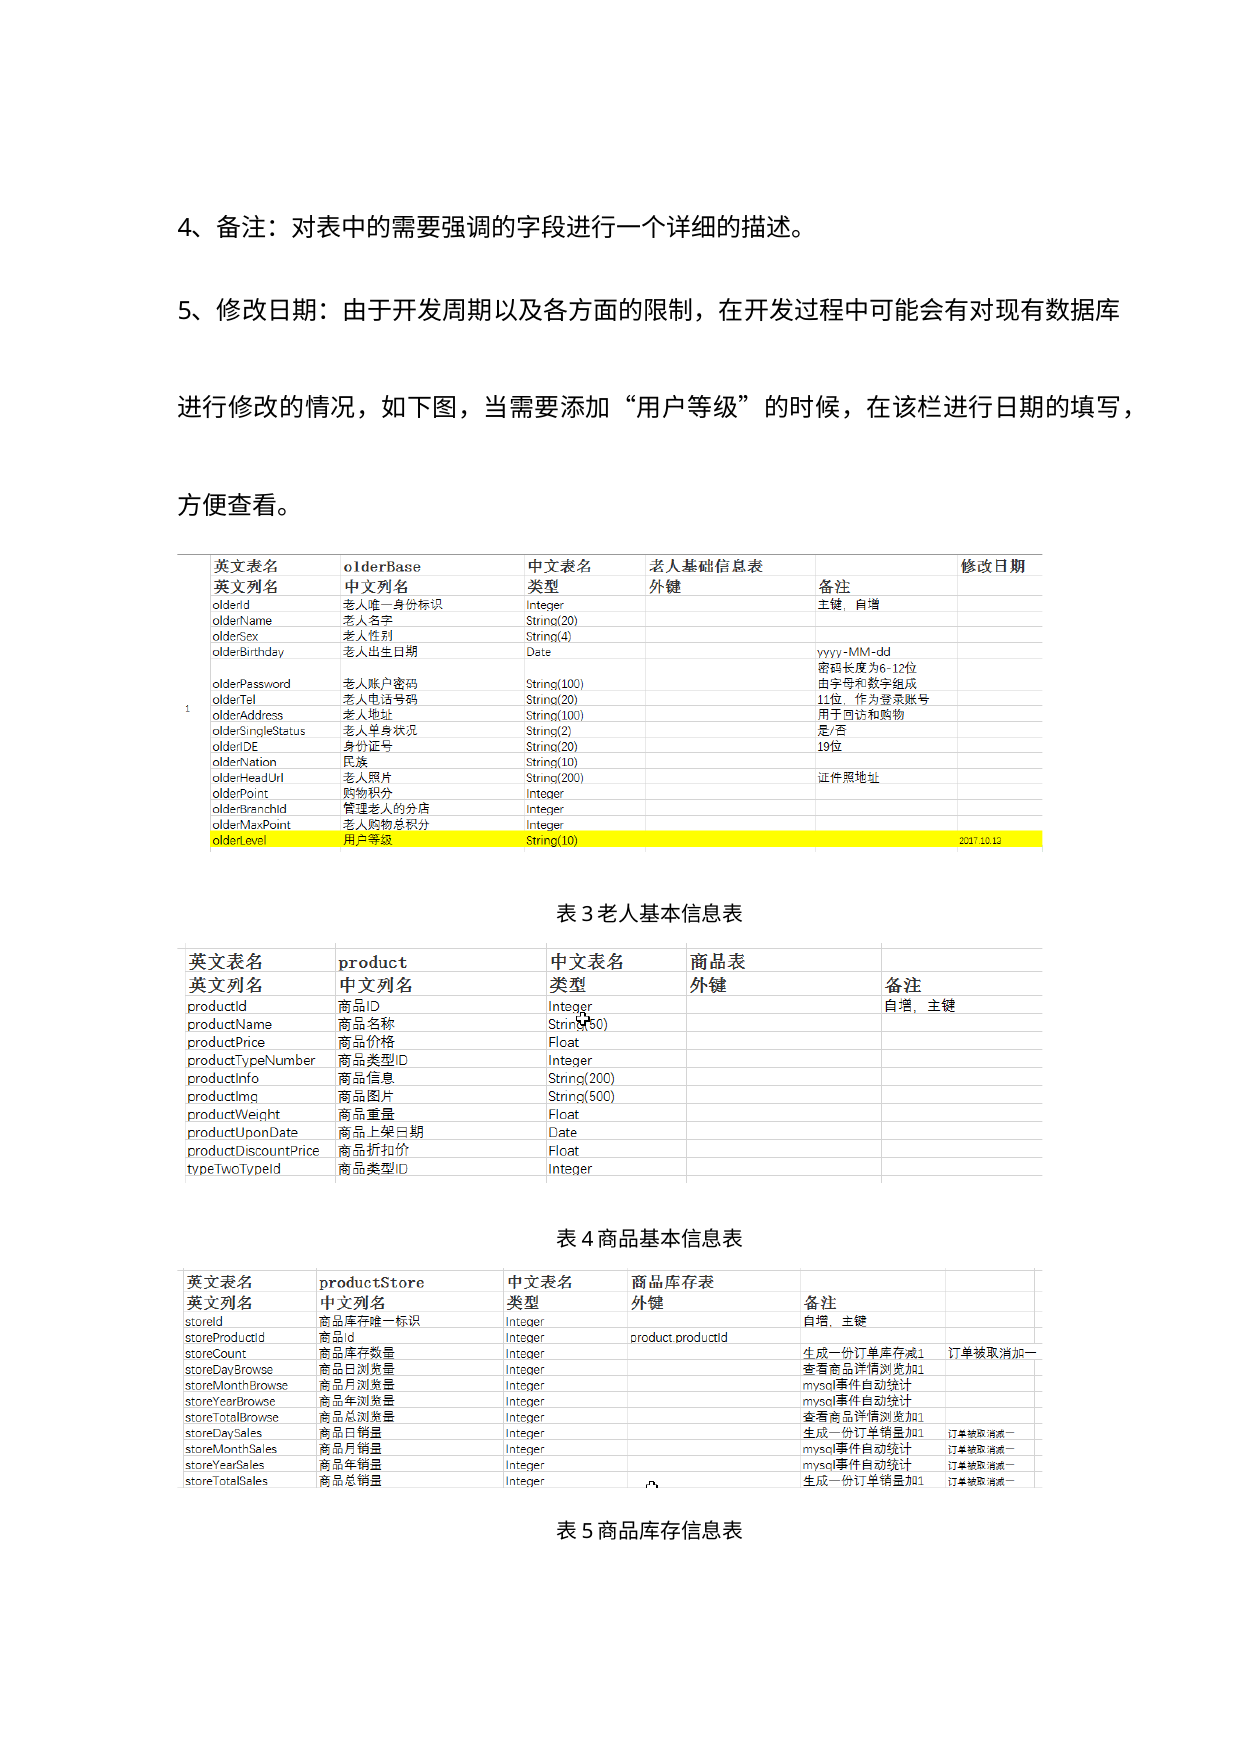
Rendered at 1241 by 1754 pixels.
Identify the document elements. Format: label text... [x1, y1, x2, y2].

picture [177, 1268, 1043, 1488]
text 表 4商品基本信息表 [177, 1221, 1122, 1253]
picture [177, 554, 1043, 852]
picture [177, 943, 1043, 1183]
text 表 3老人基本信息表 [177, 896, 1122, 929]
text 5、修改日期：由于开发周期以及各方面的限制，在开发过程中可能会有对现有数据库进行修改的情况，如下图，当需要添加“用户等级”的时候，在该栏进行日期的填写，方便查看。 [177, 276, 1122, 536]
text 4、备注：对表中的需要强调的字段进行一个详细的描述。 [177, 193, 1122, 258]
text 表 5商品库存信息表 [177, 1513, 1122, 1545]
